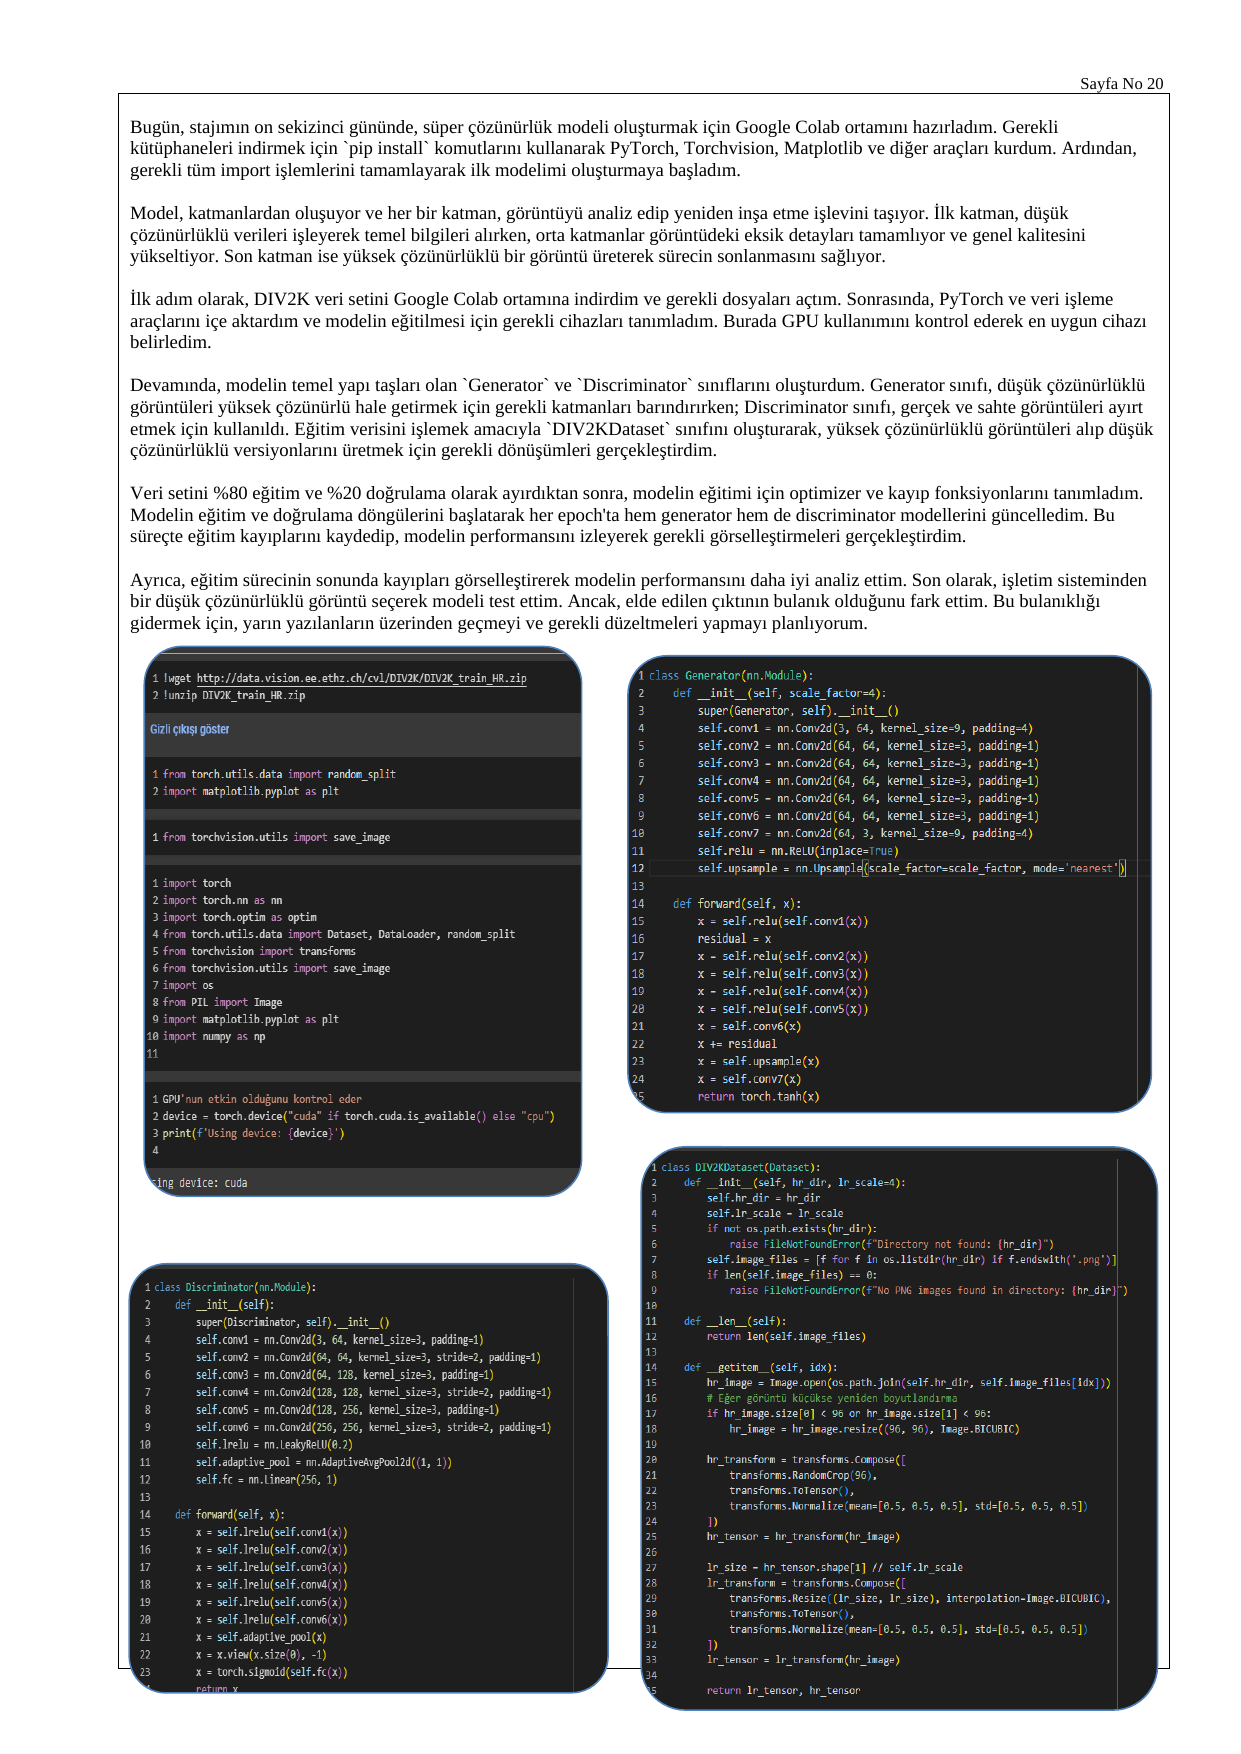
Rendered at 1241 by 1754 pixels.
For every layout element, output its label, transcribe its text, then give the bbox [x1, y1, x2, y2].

text Sayfa No 20 [118, 74, 1163, 93]
picture [145, 648, 580, 1195]
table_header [119, 94, 1169, 1668]
picture [629, 657, 1150, 1111]
picture [642, 1148, 1156, 1709]
picture [130, 1265, 607, 1692]
